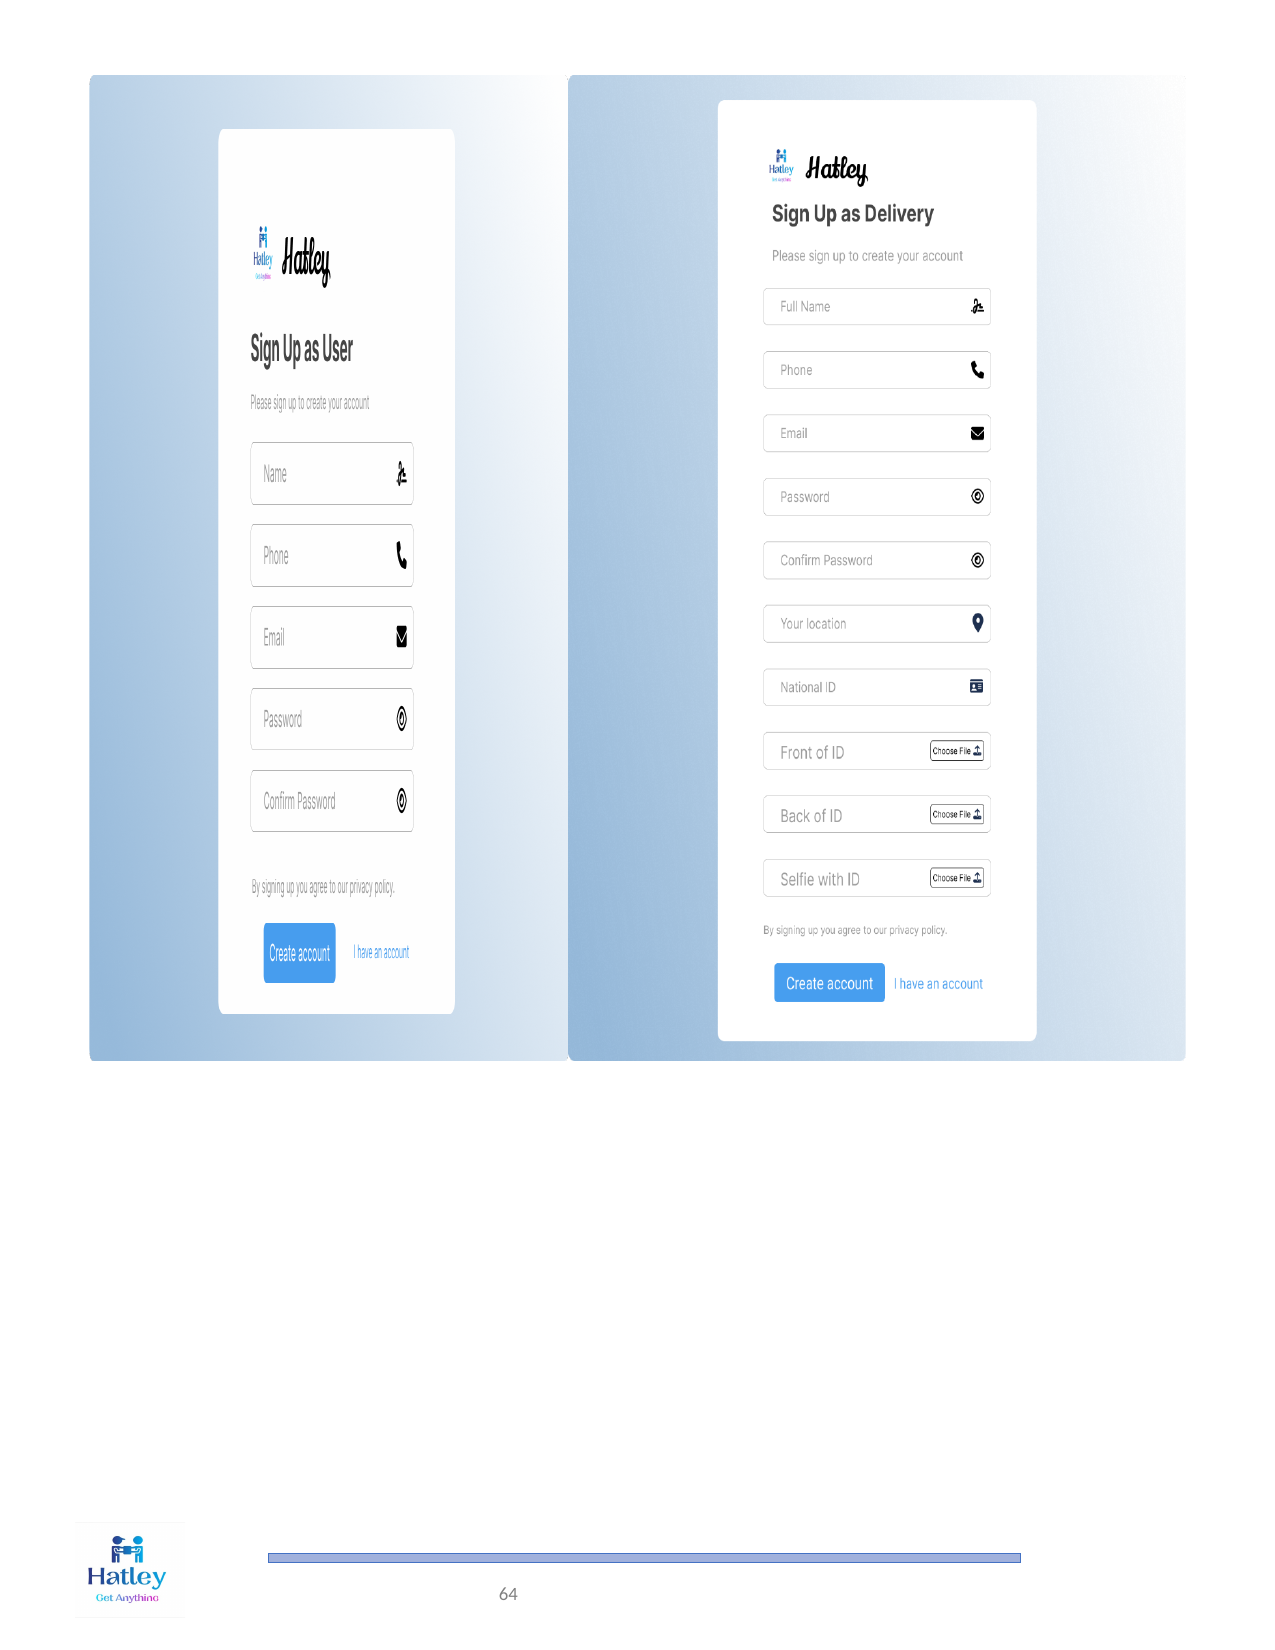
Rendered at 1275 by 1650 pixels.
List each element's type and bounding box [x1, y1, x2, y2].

picture [75, 1522, 185, 1618]
picture [89, 75, 1186, 1061]
